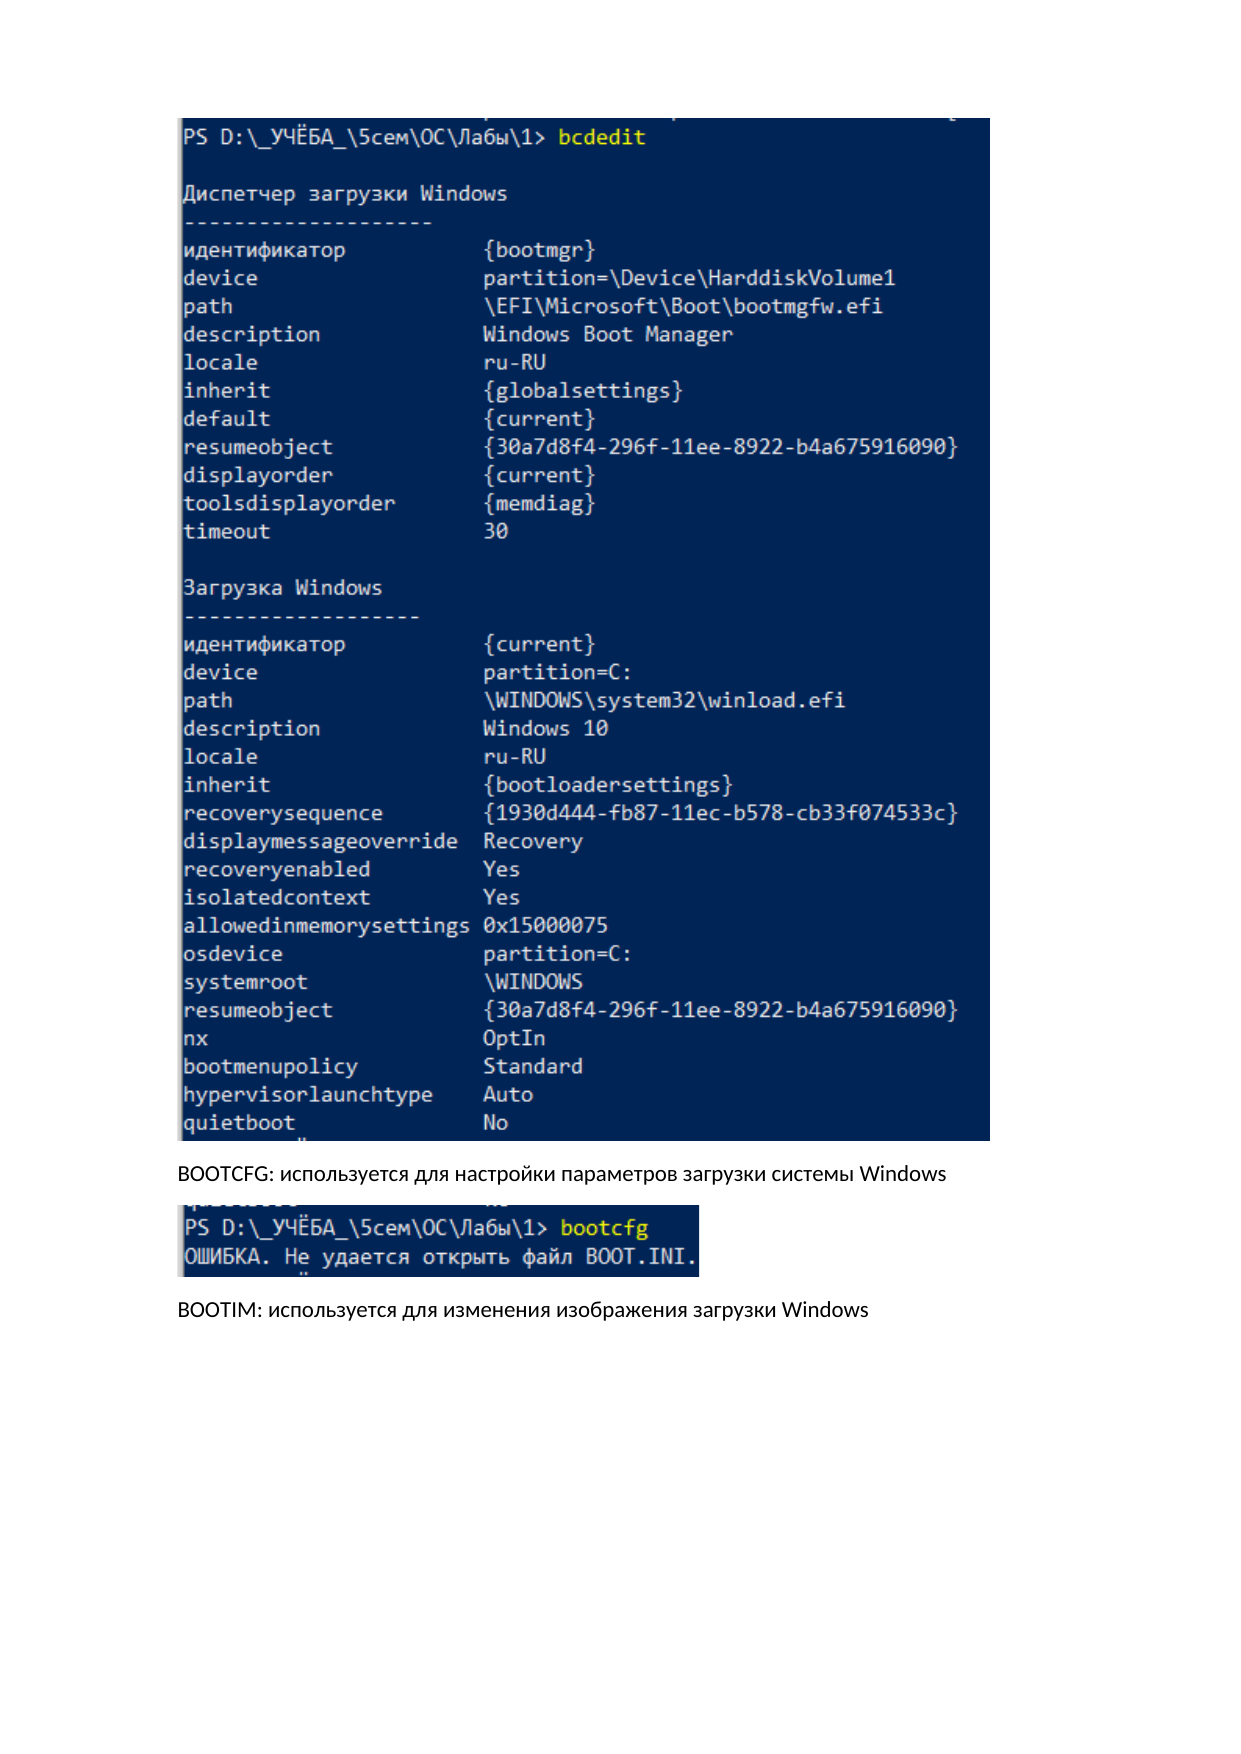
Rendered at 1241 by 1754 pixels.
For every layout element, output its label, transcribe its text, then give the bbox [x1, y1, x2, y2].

picture [177, 118, 990, 1141]
text BOOTCFG: используется для настройки параметров загрузки системы Windows [177, 1159, 1152, 1187]
text BOOTIM: используется для изменения изображения загрузки Windows [177, 1295, 1152, 1323]
picture [177, 1205, 700, 1277]
